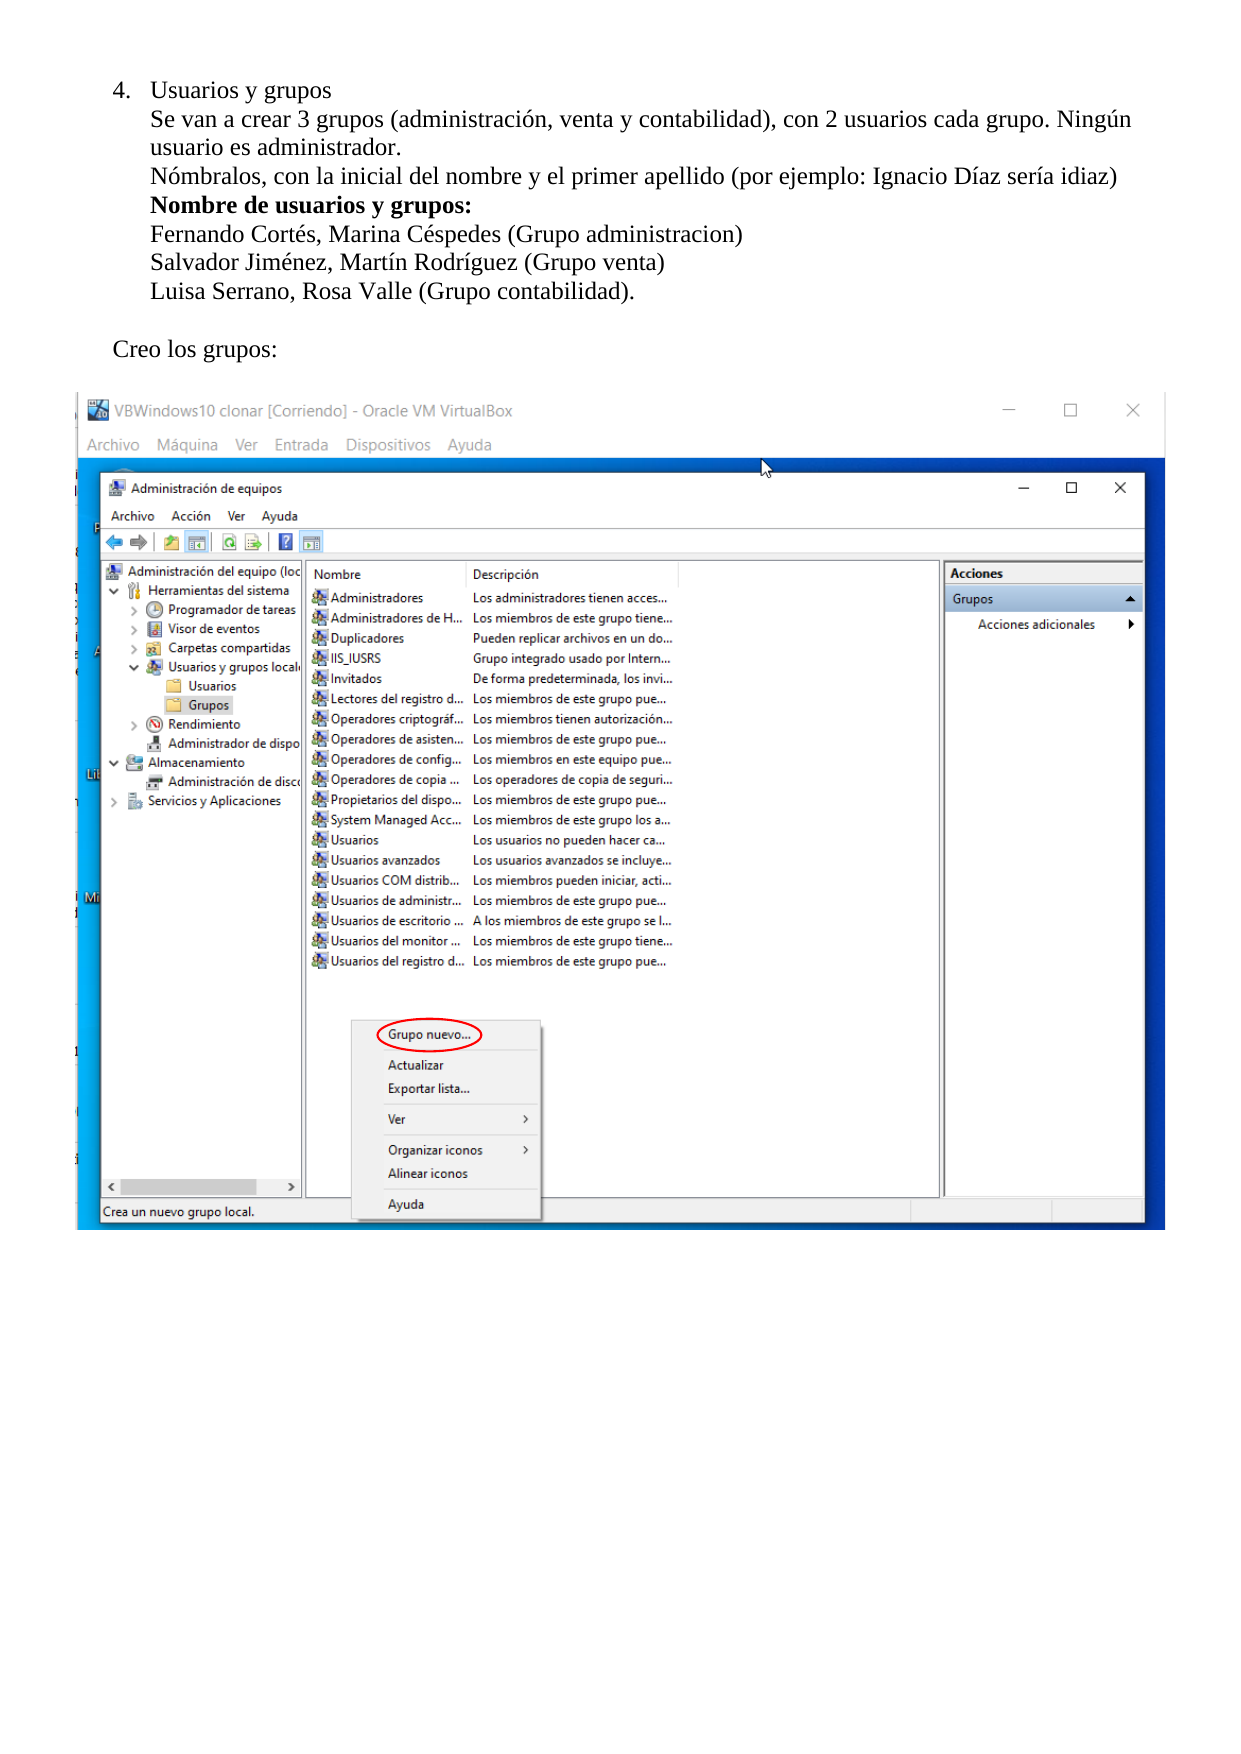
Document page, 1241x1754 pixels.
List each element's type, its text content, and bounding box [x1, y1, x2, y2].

list Usuarios y grupos Se van a crear 3 grupos (administración, venta y contabilidad), con 2 usuarios cada grupo. Ningún usuario es administrador. Nómbralos, con la inicial del nombre y el primer apellido (por ejemplo: Ignacio Díaz sería idiaz) Nombre de usuarios y grupos: Fernando Cortés, Marina Céspedes (Grupo administracion) Salvador Jiménez, Martín Rodríguez (Grupo venta) Luisa Serrano, Rosa Valle (Grupo contabilidad). [112, 75, 1165, 305]
text Creo los grupos: [112, 334, 1165, 363]
picture [75, 392, 1166, 1230]
